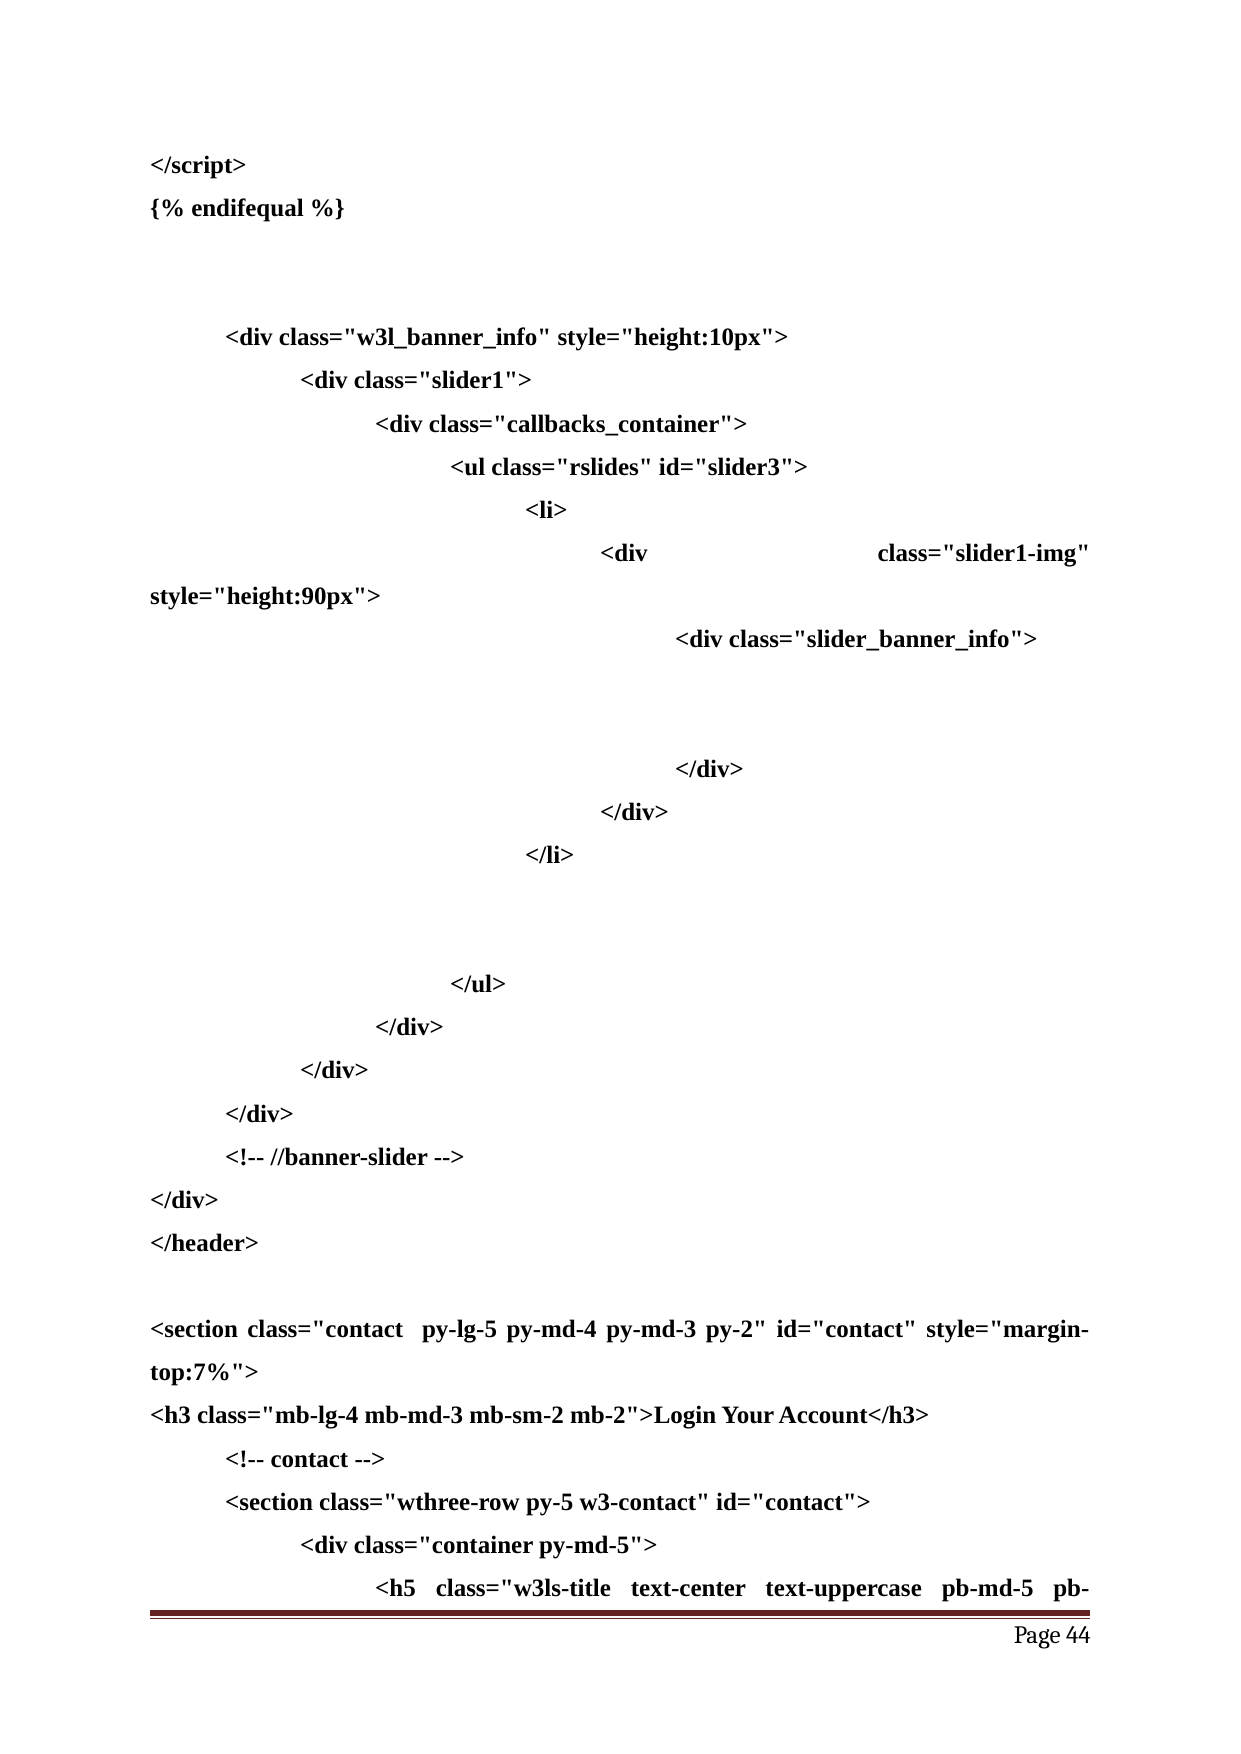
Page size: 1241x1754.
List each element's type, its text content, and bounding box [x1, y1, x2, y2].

text </div> [150, 1185, 1090, 1214]
text <div class="container py-md-5"> [150, 1530, 1090, 1559]
text {% endifequal %} [150, 193, 1090, 222]
text <div class="slider1"> [150, 366, 1090, 394]
text <div class="callbacks_container"> [150, 409, 1090, 437]
text <section class="contact py-lg-5 py-md-4 py-md-3 py-2" id="contact" style="margin-top:7%"> [150, 1314, 1090, 1386]
text <!-- //banner-slider --> [150, 1142, 1090, 1171]
text </ul> [150, 969, 1090, 998]
text </div> [150, 1012, 1090, 1041]
text <ul class="rslides" id="slider3"> [150, 452, 1090, 481]
text </div> [150, 1099, 1090, 1127]
text <div class="slider_banner_info"> [150, 624, 1090, 653]
text <div class="slider1-img" style="height:90px"> [150, 538, 1090, 610]
text <!-- contact --> [150, 1444, 1090, 1472]
text <div class="w3l_banner_info" style="height:10px"> [150, 322, 1090, 351]
text <h3 class="mb-lg-4 mb-md-3 mb-sm-2 mb-2">Login Your Account</h3> [150, 1401, 1090, 1429]
text <li> [150, 495, 1090, 524]
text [150, 1573, 1090, 1602]
text </script> [150, 150, 1090, 179]
text </div> [150, 1056, 1090, 1084]
text </header> [150, 1228, 1090, 1257]
text </div> [150, 797, 1090, 826]
text </li> [150, 840, 1090, 869]
text </div> [150, 754, 1090, 782]
text <section class="wthree-row py-5 w3-contact" id="contact"> [150, 1487, 1090, 1516]
